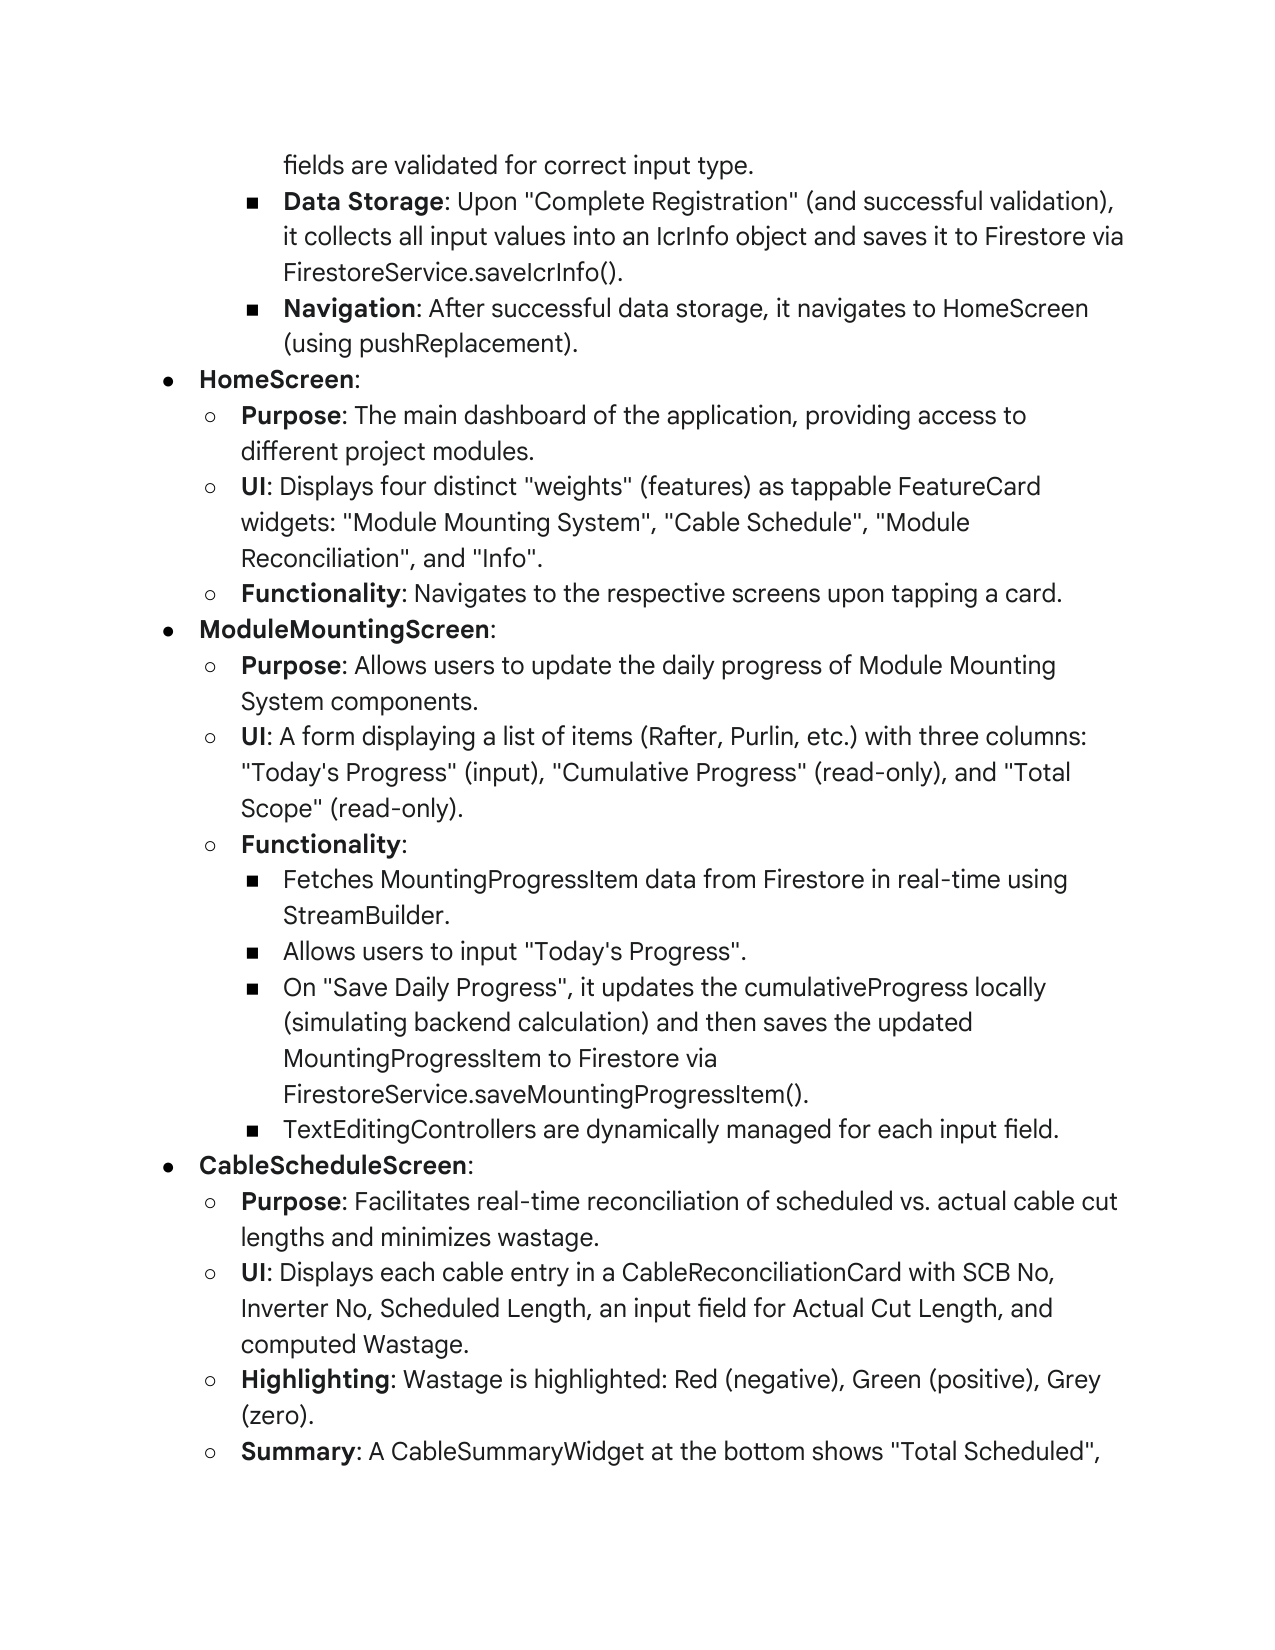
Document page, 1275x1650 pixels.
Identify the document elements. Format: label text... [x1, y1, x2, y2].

list CableScheduleScreen: [161, 1150, 1125, 1182]
list Fetches MountingProgressItem data from Firestore in real-time using StreamBuilder. [245, 864, 1125, 932]
list UI: Displays each cable entry in a CableReconciliationCard with SCB No, Inverter No, Scheduled Length, an input field for Actual Cut Length, and computed Wastage. [203, 1258, 1125, 1360]
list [203, 1436, 1125, 1468]
list Purpose: The main dashboard of the application, providing access to different project modules. [203, 400, 1125, 467]
list Allows users to input "Today's Progress". [245, 936, 1125, 967]
list TextEditingControllers are dynamically managed for each input field. [245, 1115, 1125, 1146]
list Data Storage: Upon "Complete Registration" (and successful validation), it collects all input values into an IcrInfo object and saves it to Firestore via FirestoreService.saveIcrInfo(). [245, 186, 1125, 288]
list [245, 150, 1125, 181]
list UI: A form displaying a list of items (Rafter, Purlin, etc.) with three columns: "Today's Progress" (input), "Cumulative Progress" (read-only), and "Total Scope" (read-only). [203, 722, 1125, 824]
list HomeScreen: [161, 364, 1125, 396]
list Functionality: [203, 829, 1125, 860]
list On "Save Daily Progress", it updates the cumulativeProgress locally (simulating backend calculation) and then saves the updated MountingProgressItem to Firestore via FirestoreService.saveMountingProgressItem(). [245, 972, 1125, 1110]
list Purpose: Facilitates real-time reconciliation of scheduled vs. actual cable cut lengths and minimizes wastage. [203, 1186, 1125, 1253]
list Functionality: Navigates to the respective screens upon tapping a card. [203, 579, 1125, 610]
list UI: Displays four distinct "weights" (features) as tappable FeatureCard widgets: "Module Mounting System", "Cable Schedule", "Module Reconciliation", and "Info". [203, 472, 1125, 574]
list Purpose: Allows users to update the daily progress of Module Mounting System components. [203, 650, 1125, 717]
list Navigation: After successful data storage, it navigates to HomeScreen (using pushReplacement). [245, 293, 1125, 360]
list Highlighting: Wastage is highlighted: Red (negative), Green (positive), Grey (zero). [203, 1365, 1125, 1432]
list ModuleMountingScreen: [161, 614, 1125, 646]
